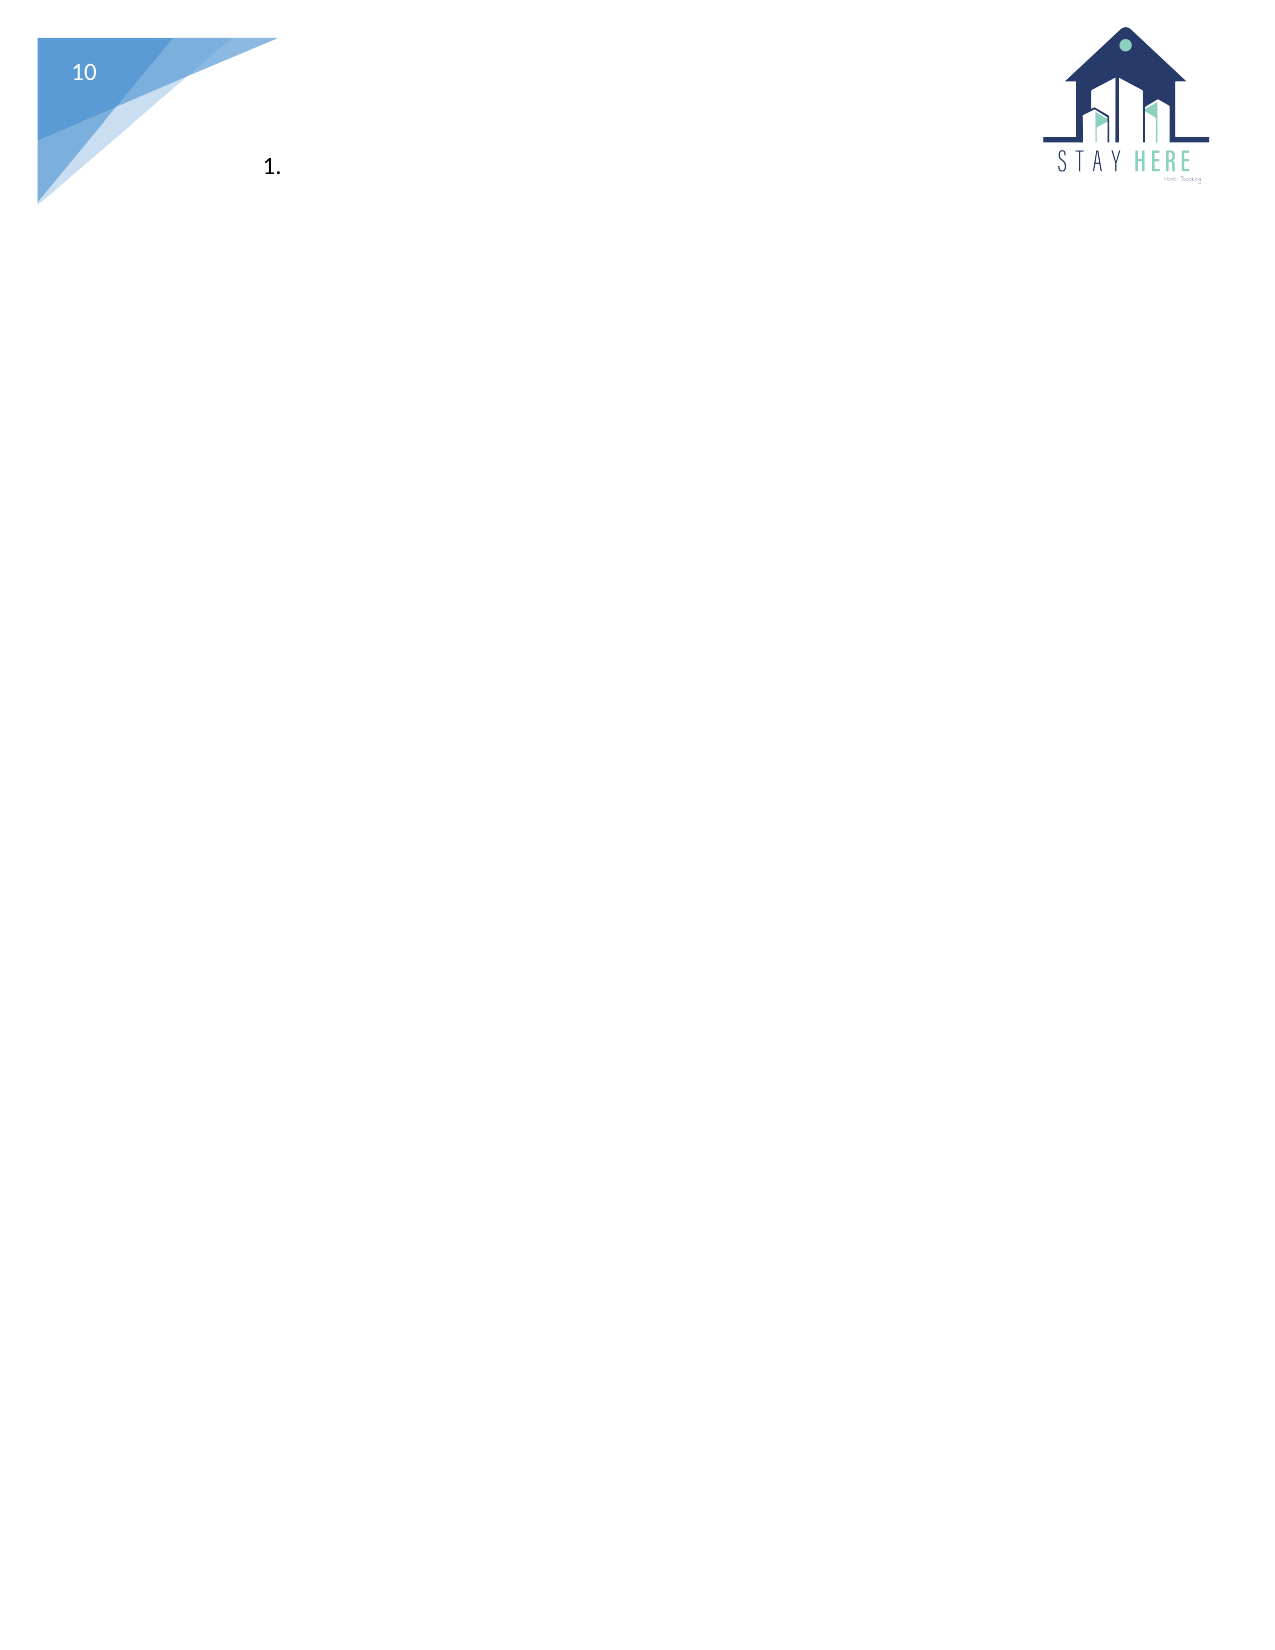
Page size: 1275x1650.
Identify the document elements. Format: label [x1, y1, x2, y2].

picture [37, 37, 279, 206]
picture [998, 0, 1254, 221]
